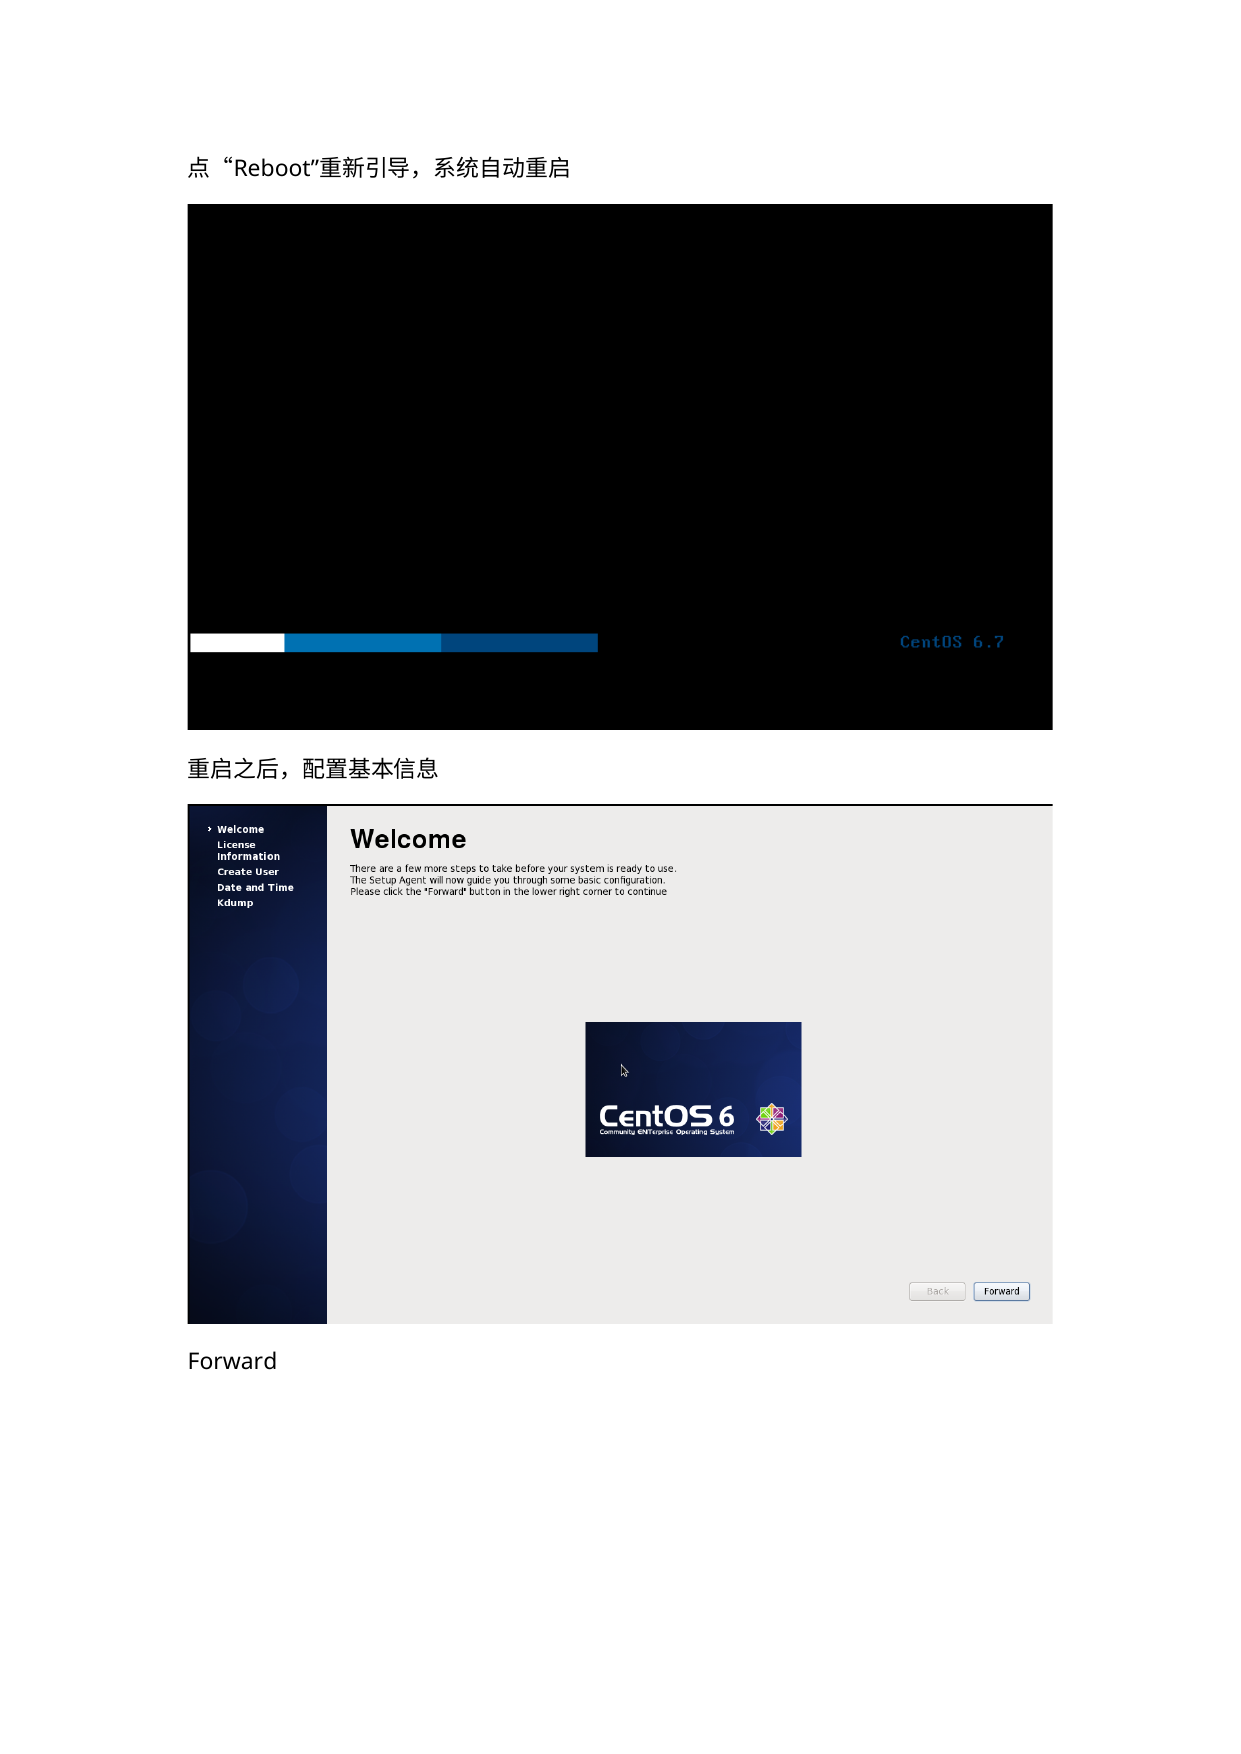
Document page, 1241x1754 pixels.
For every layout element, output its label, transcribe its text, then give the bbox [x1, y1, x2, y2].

text 重启之后，配置基本信息 [187, 750, 1053, 784]
picture [187, 804, 1053, 1324]
text 点“Reboot”重新引导，系统自动重启 [187, 150, 1053, 183]
text Forward [187, 1344, 1053, 1376]
picture [187, 204, 1053, 730]
